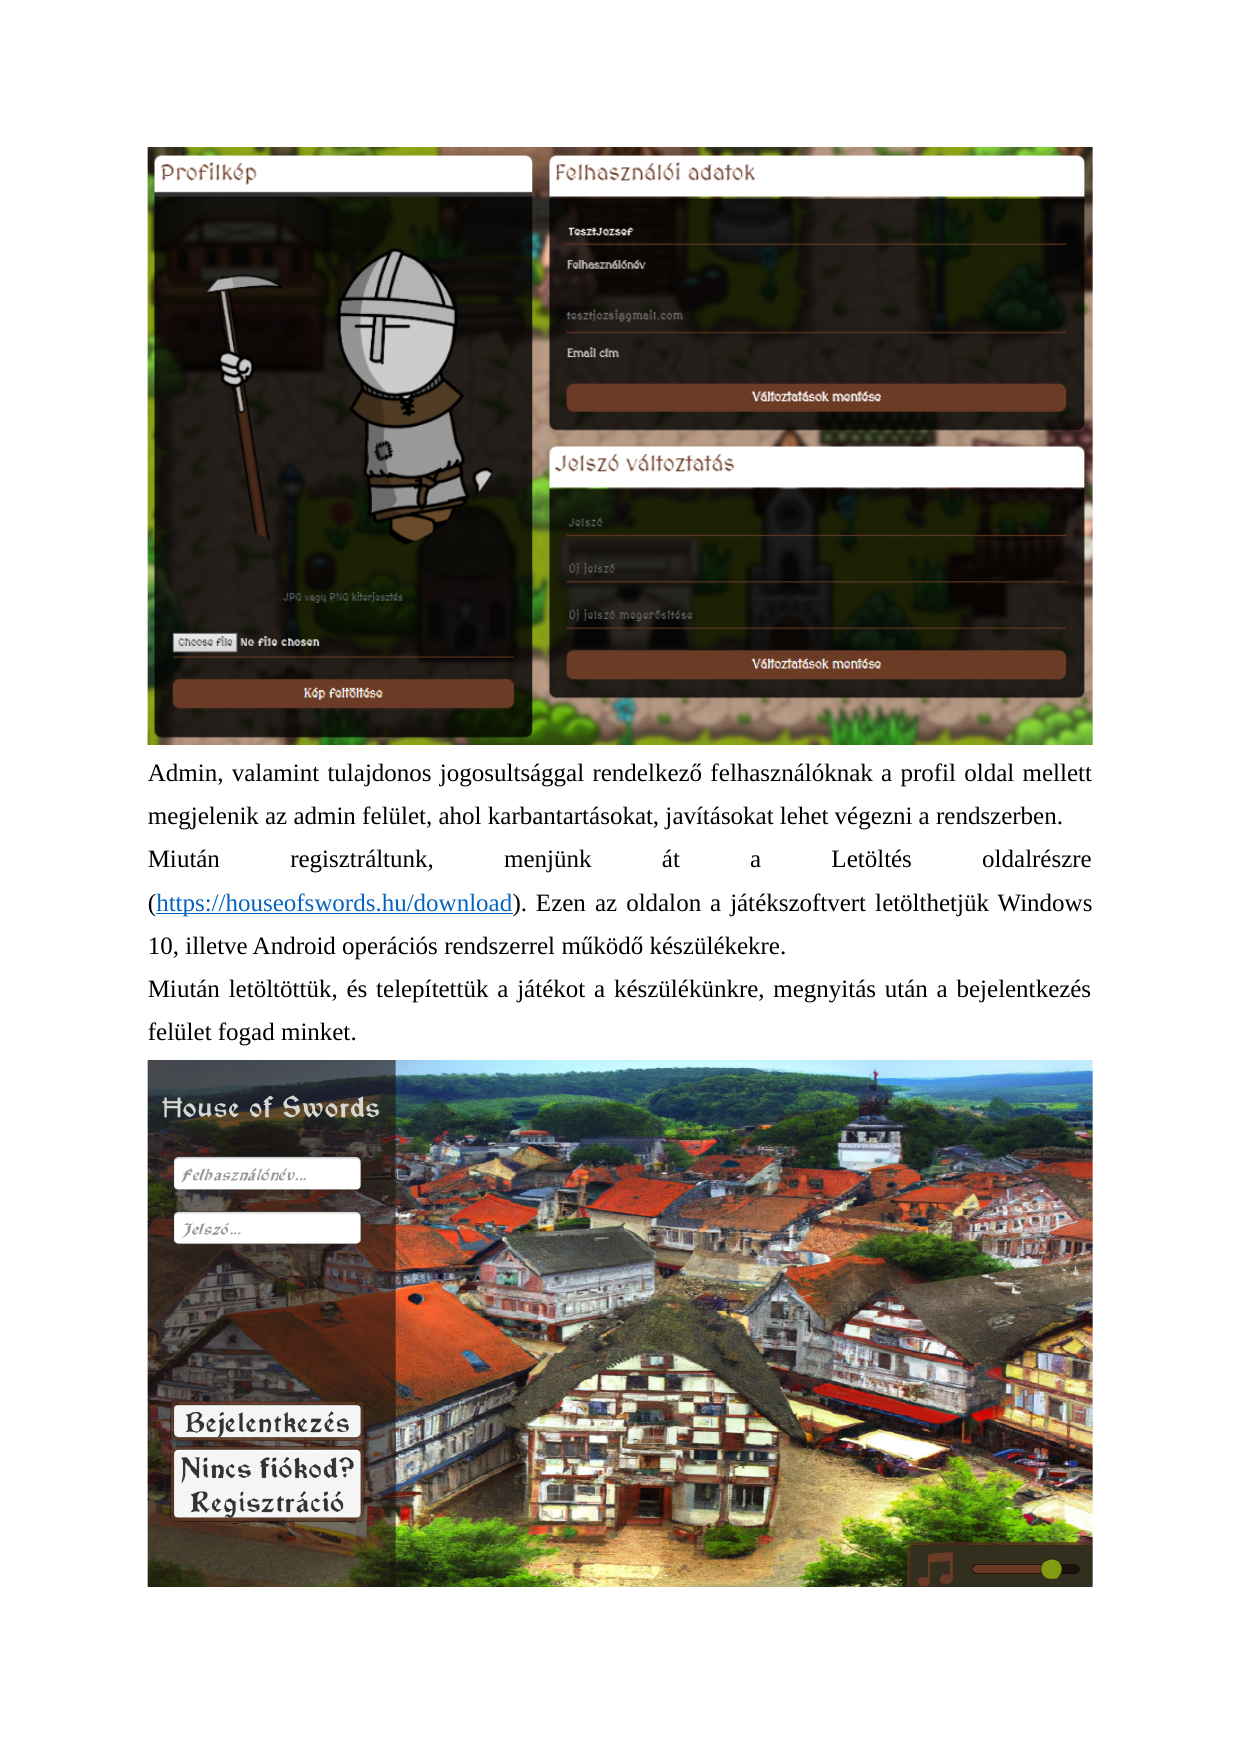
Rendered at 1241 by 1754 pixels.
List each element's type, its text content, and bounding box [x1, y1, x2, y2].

picture [147, 147, 1093, 745]
text Miután letöltöttük, és telepítettük a játékot a készülékünkre, megnyitás után a bejelentkezés felület fogad minket. [148, 974, 1093, 1046]
text Miután regisztráltunk, menjünk át a Letöltés oldalrészre (https://houseofswords.hu/download). Ezen az oldalon a játékszoftvert letölthetjük Windows 10, illetve Android operációs rendszerrel működő készülékekre. [148, 844, 1093, 959]
text Admin, valamint tulajdonos jogosultsággal rendelkező felhasználóknak a profil oldal mellett megjelenik az admin felület, ahol karbantartásokat, javításokat lehet végezni a rendszerben. [148, 758, 1093, 830]
picture [147, 1060, 1093, 1587]
